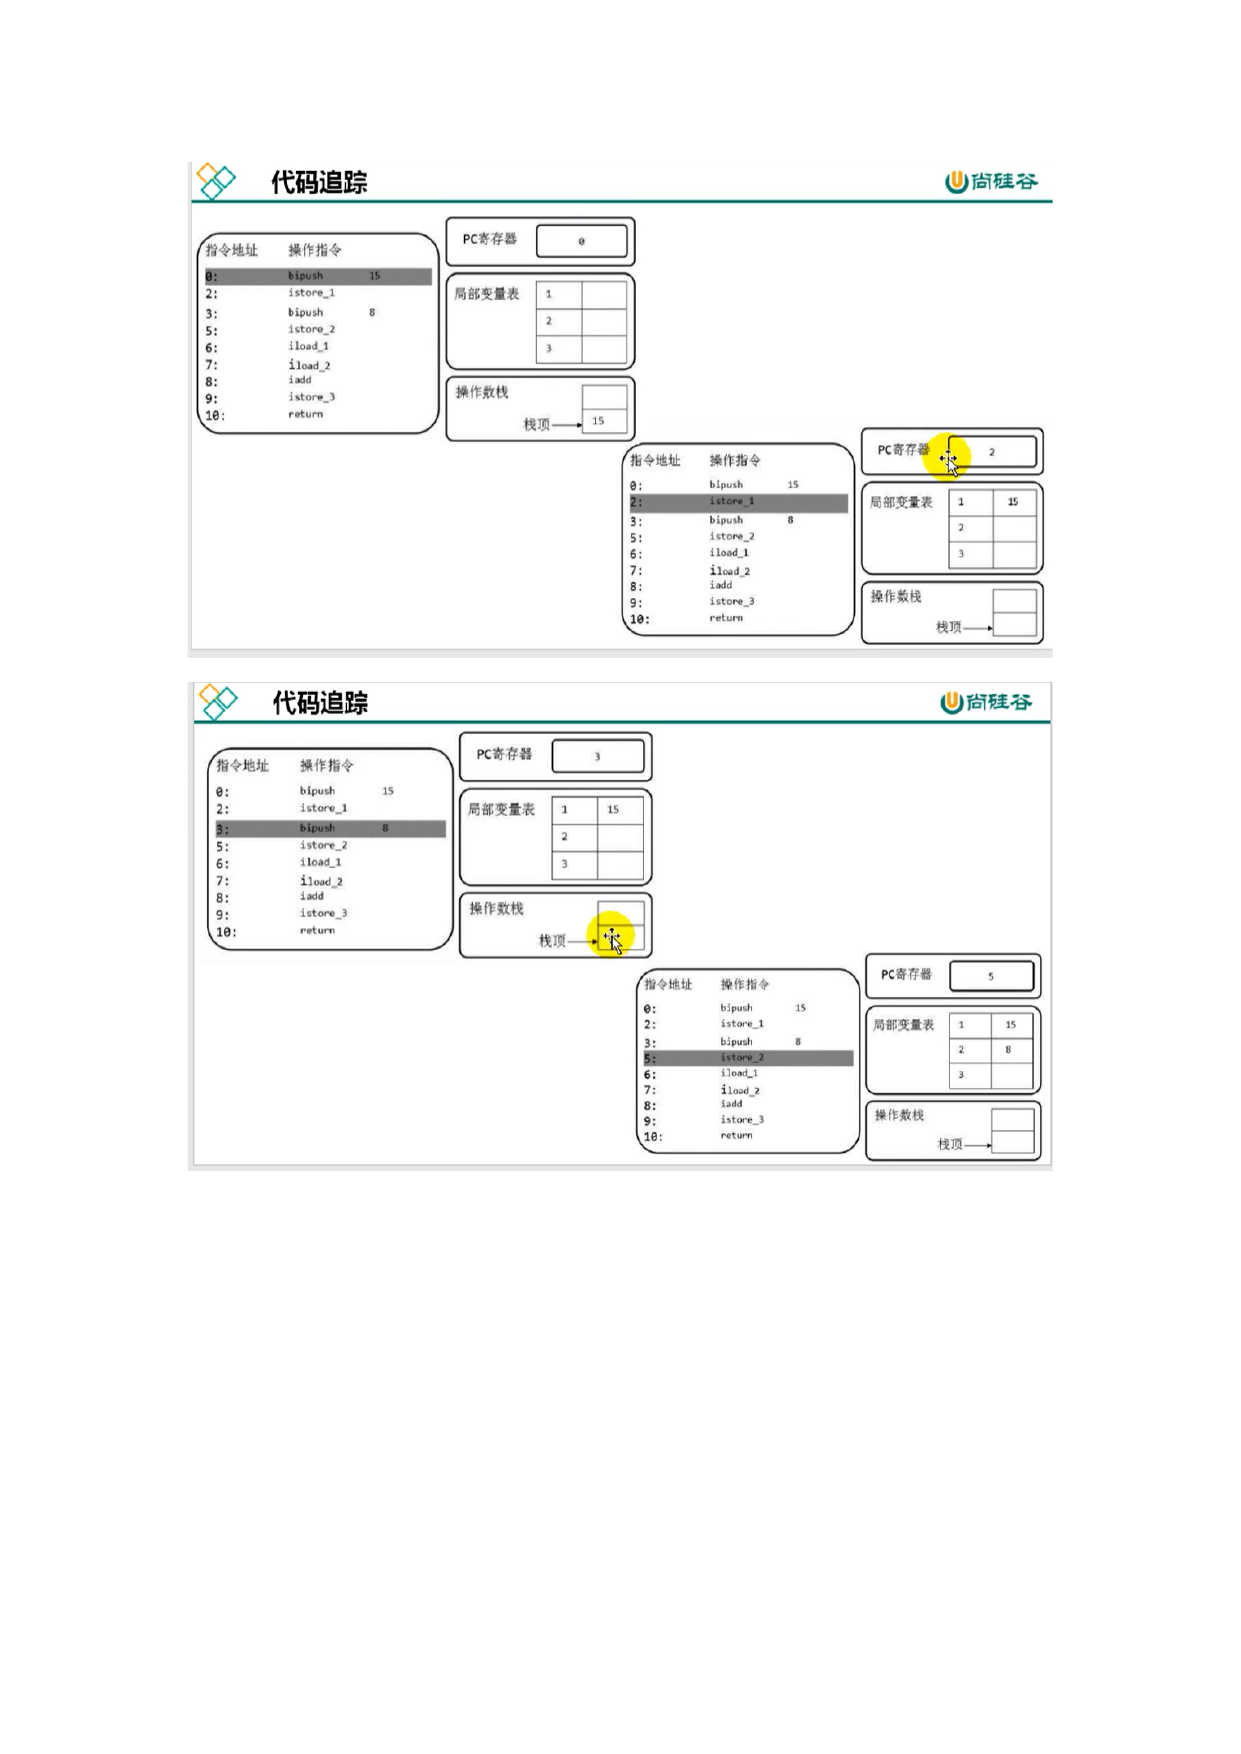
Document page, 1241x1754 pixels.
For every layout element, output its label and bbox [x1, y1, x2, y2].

picture [187, 162, 1053, 658]
picture [187, 682, 1053, 1171]
